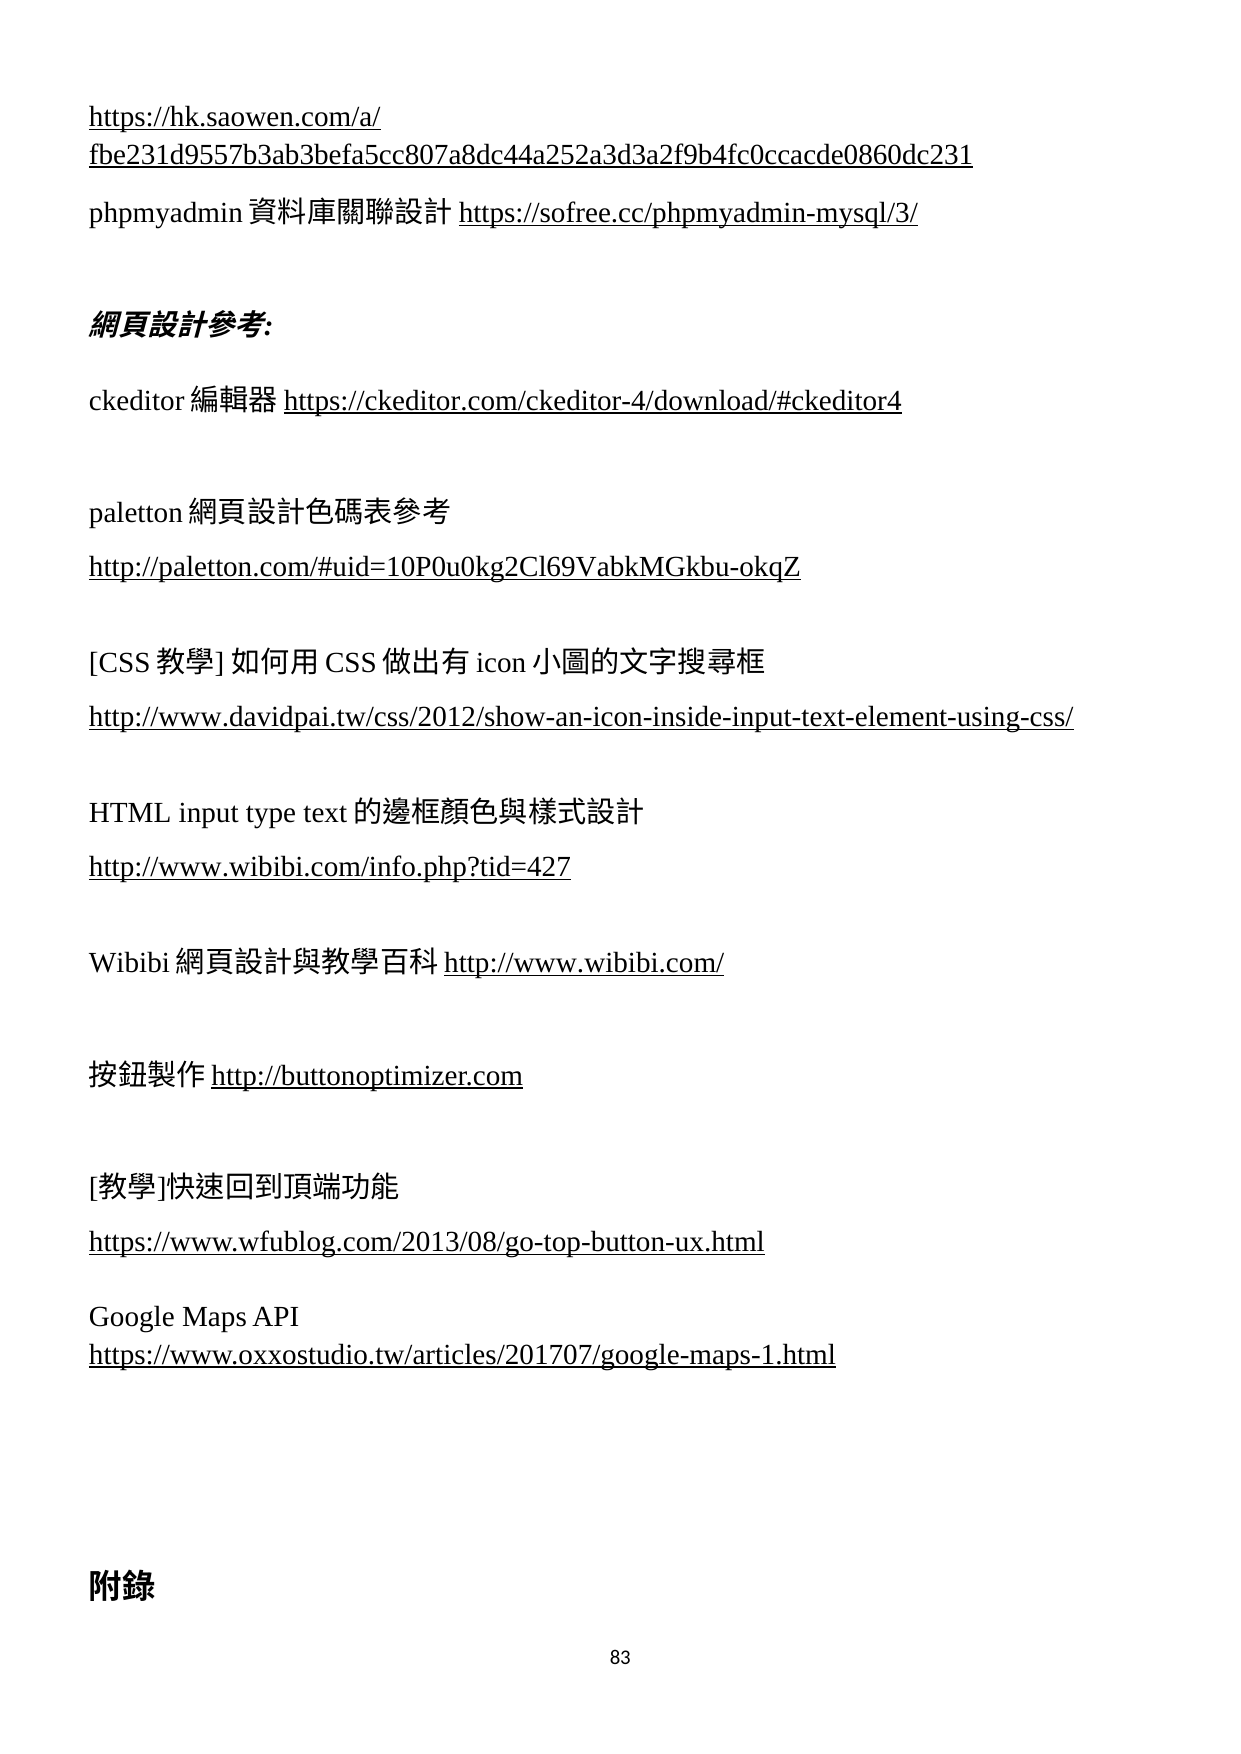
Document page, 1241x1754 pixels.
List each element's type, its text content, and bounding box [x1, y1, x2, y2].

text [CSS教學] 如何用CSS做出有icon小圖的文字搜尋框 [89, 623, 1152, 698]
text HTML input type text的邊框顏色與樣式設計 [89, 773, 1152, 848]
text http://paletton.com/#uid=10P0u0kg2Cl69VabkMGkbu-okqZ [89, 548, 1152, 585]
text https://hk.saowen.com/a/fbe231d9557b3ab3befa5cc807a8dc44a252a3d3a2f9b4fc0ccacde0860dc231 [89, 98, 1152, 173]
text https://www.oxxostudio.tw/articles/201707/google-maps-1.html [89, 1335, 1152, 1373]
text phpmyadmin資料庫關聯設計https://sofree.cc/phpmyadmin-mysql/3/ [89, 173, 1152, 248]
text 網頁設計參考: [89, 285, 1152, 360]
text paletton網頁設計色碼表參考 [89, 473, 1152, 548]
text http://www.davidpai.tw/css/2012/show-an-icon-inside-input-text-element-using-css/ [89, 698, 1152, 735]
text https://www.wfublog.com/2013/08/go-top-button-ux.html [89, 1223, 1152, 1260]
text Google Maps API [89, 1298, 1152, 1335]
text [教學]快速回到頂端功能 [89, 1148, 1152, 1223]
text Wibibi網頁設計與教學百科http://www.wibibi.com/ [89, 923, 1152, 998]
text 按鈕製作http://buttonoptimizer.com [89, 1035, 1152, 1110]
list 附錄 [89, 1560, 1152, 1608]
text http://www.wibibi.com/info.php?tid=427 [89, 848, 1152, 885]
text ckeditor編輯器https://ckeditor.com/ckeditor-4/download/#ckeditor4 [89, 360, 1152, 435]
